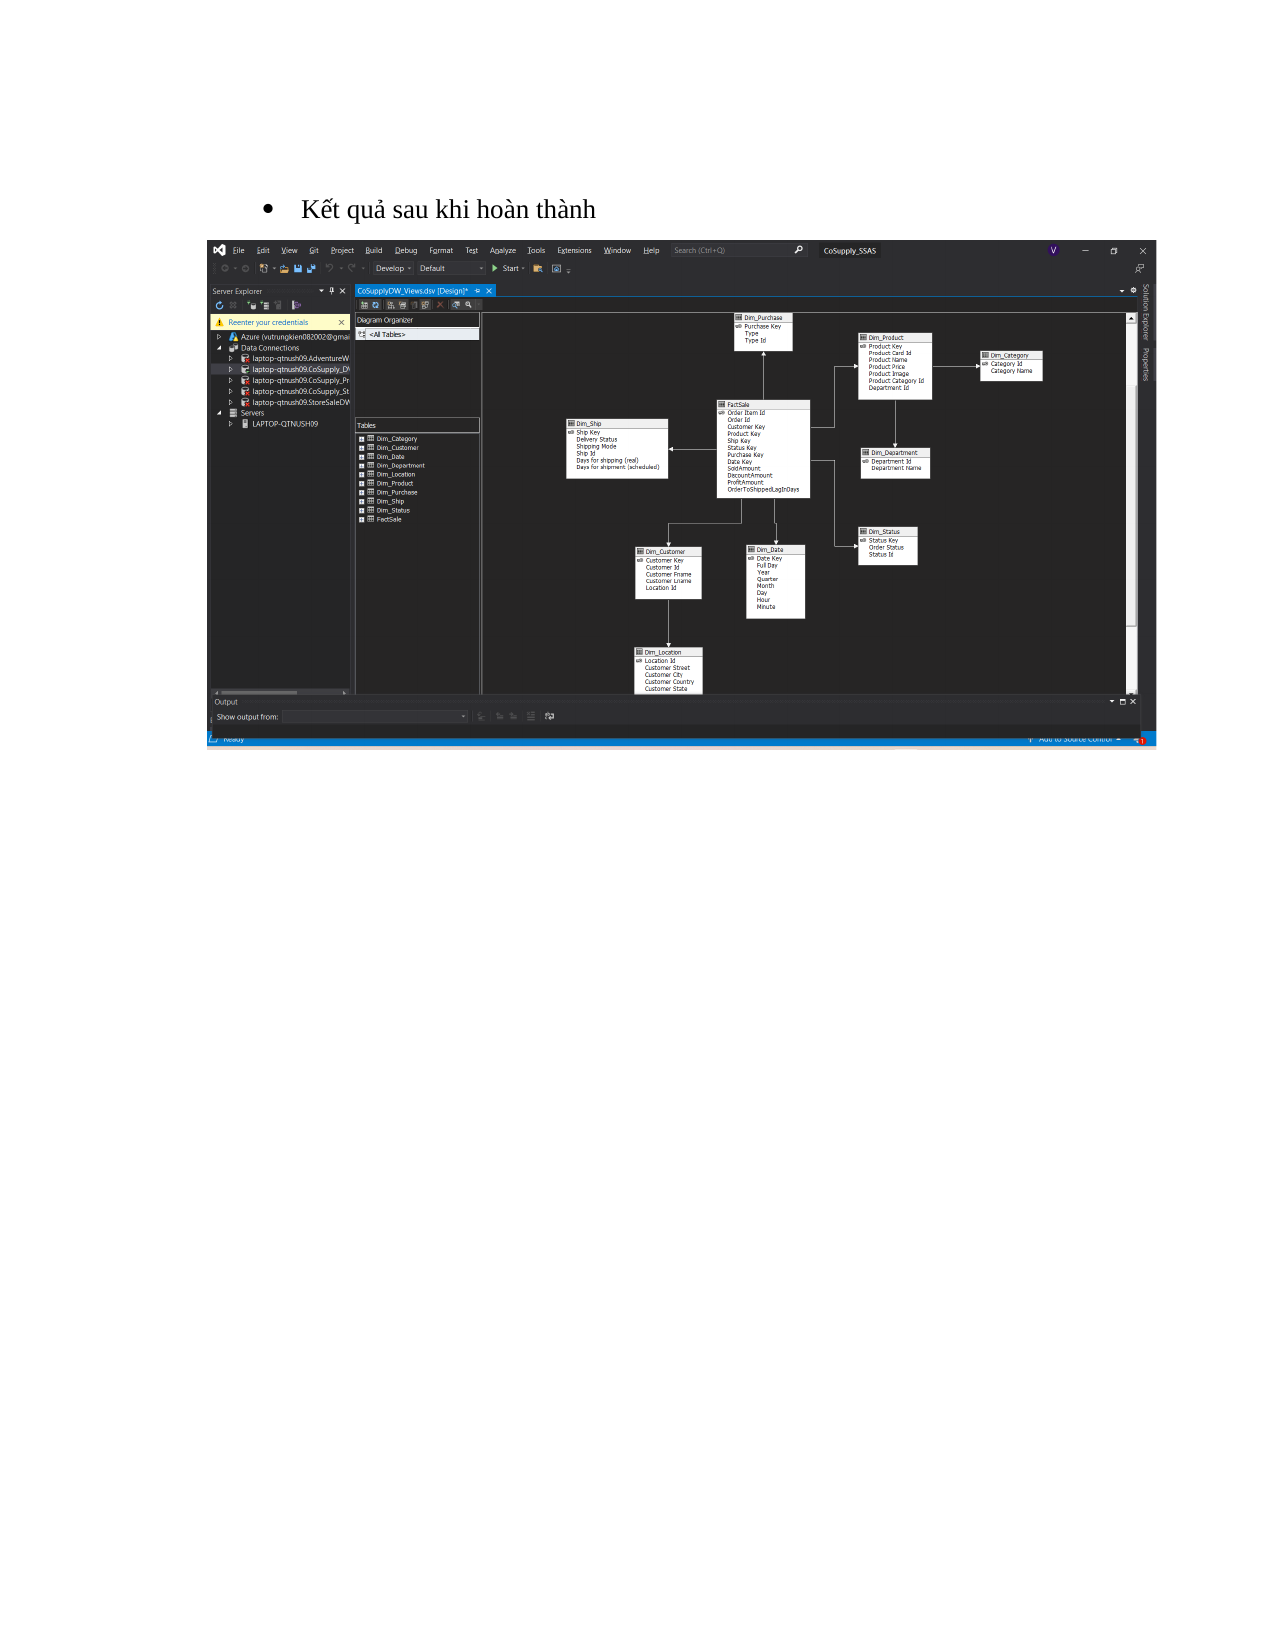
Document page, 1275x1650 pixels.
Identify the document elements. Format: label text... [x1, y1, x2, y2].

picture [207, 240, 1157, 750]
list Kết quả sau khi hoàn thành [263, 194, 1156, 225]
